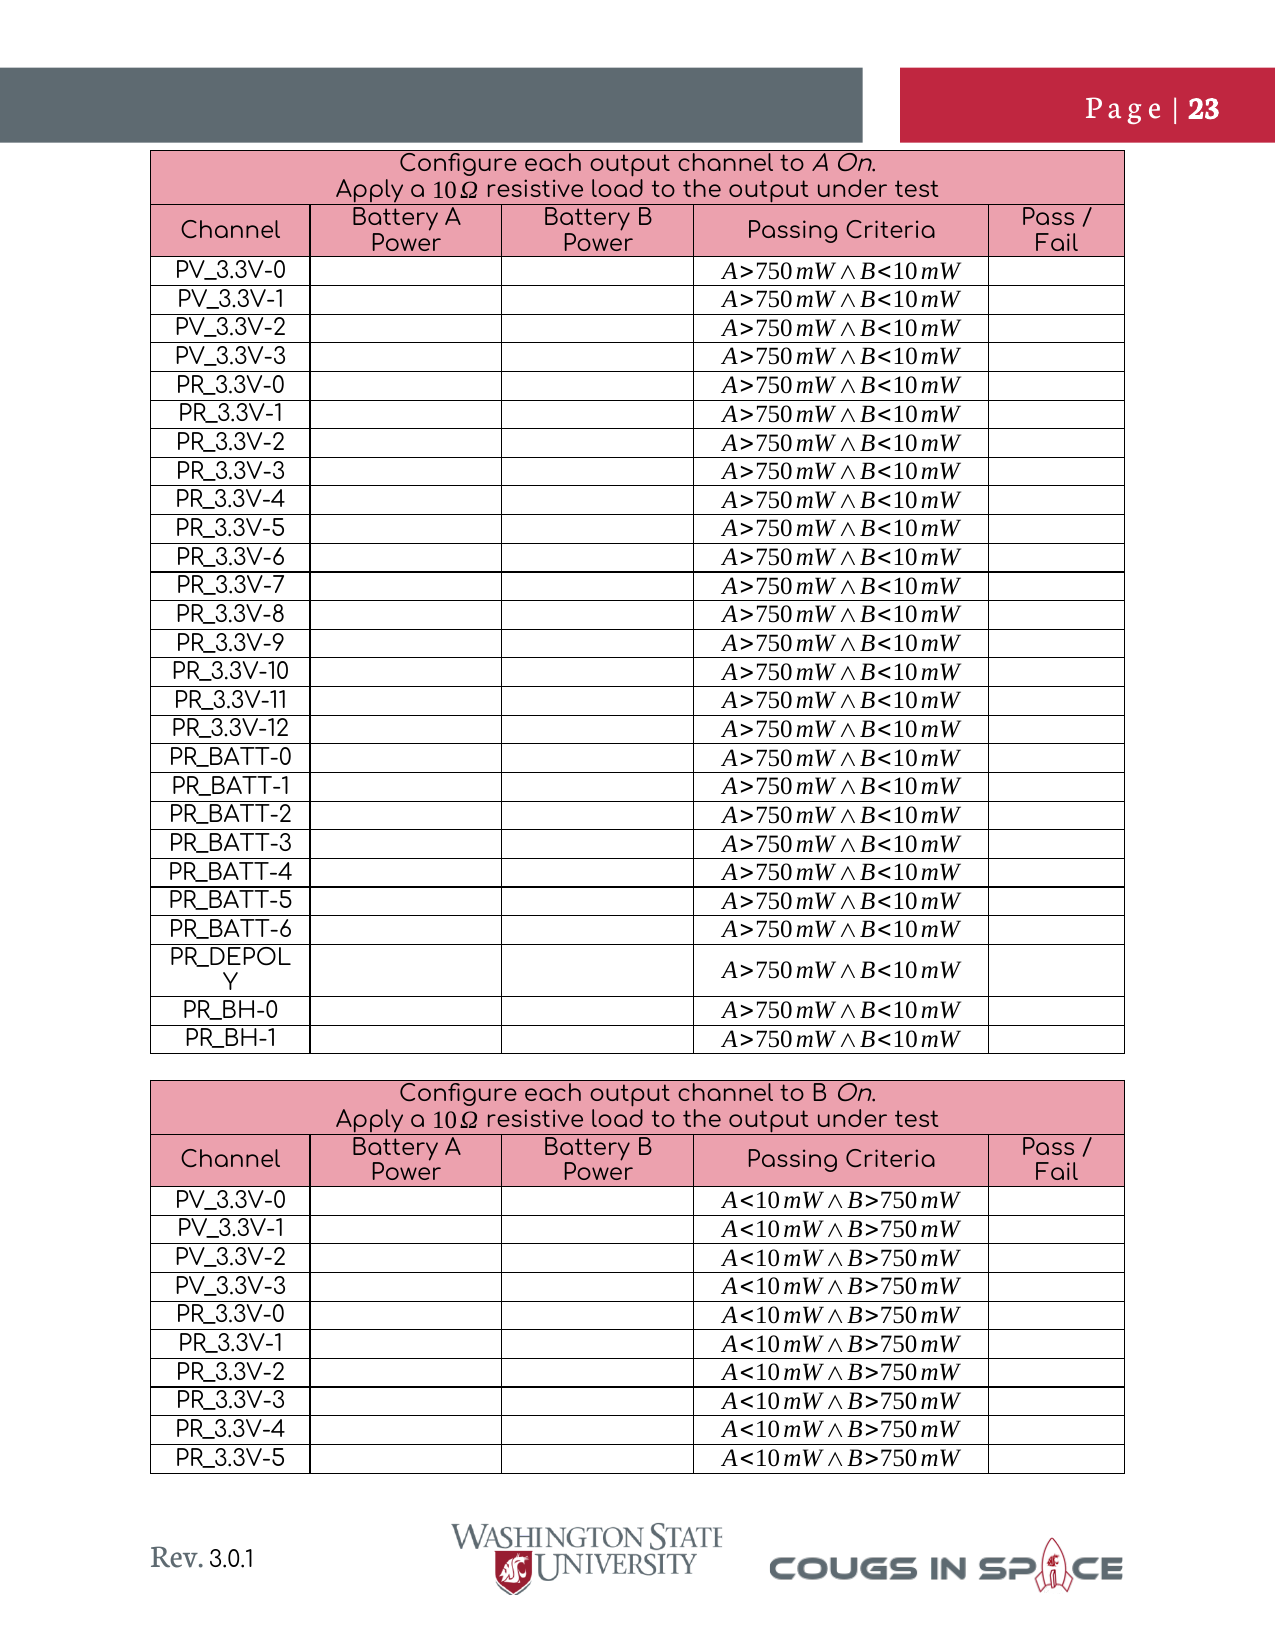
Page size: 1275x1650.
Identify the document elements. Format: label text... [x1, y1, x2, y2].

table_cell [311, 830, 501, 858]
table_cell [502, 888, 693, 915]
table_cell [989, 573, 1124, 600]
table_cell [502, 630, 693, 657]
table_cell [989, 916, 1124, 944]
table_cell [311, 945, 501, 996]
table_cell [311, 515, 501, 543]
table_cell [502, 830, 693, 858]
table_cell [502, 1244, 693, 1272]
table_cell [694, 1302, 988, 1329]
table_cell PV_3.3V-3 [151, 1273, 309, 1301]
table_cell [311, 601, 501, 629]
table_cell [694, 916, 988, 944]
table_cell PR_3.3V-0 [151, 372, 309, 399]
table_cell [989, 401, 1124, 428]
table_cell [502, 515, 693, 543]
table_cell [694, 515, 988, 543]
table_cell [502, 286, 693, 313]
table_cell PR_BATT-4 [151, 859, 309, 886]
table_cell [311, 687, 501, 714]
table_cell [694, 573, 988, 600]
table_cell [311, 658, 501, 686]
table_cell PR_3.3V-1 [151, 1330, 309, 1358]
table_cell [694, 687, 988, 714]
table_cell [311, 401, 501, 428]
table_cell [502, 1445, 693, 1472]
table_cell [694, 773, 988, 801]
table_cell [311, 888, 501, 915]
table_cell PV_3.3V-0 [151, 1187, 309, 1214]
picture [769, 1537, 1123, 1594]
table_cell Passing Criteria [694, 1135, 988, 1186]
table_cell [694, 286, 988, 313]
table_cell PR_3.3V-5 [151, 1445, 309, 1472]
table_cell [311, 1026, 501, 1053]
table_cell [502, 315, 693, 342]
table_cell [989, 601, 1124, 629]
table_cell [989, 257, 1124, 285]
table_cell [694, 658, 988, 686]
table_cell [502, 945, 693, 996]
table_cell [989, 716, 1124, 743]
table_cell [311, 343, 501, 371]
picture [450, 1522, 723, 1595]
table_cell PR_BATT-0 [151, 744, 309, 772]
table_cell [311, 630, 501, 657]
table_cell [694, 630, 988, 657]
table_cell [989, 687, 1124, 714]
table_cell [989, 1359, 1124, 1386]
table_cell [989, 859, 1124, 886]
table_cell [311, 1244, 501, 1272]
table_cell PR_3.3V-3 [151, 1388, 309, 1415]
table_cell PR_BATT-6 [151, 916, 309, 944]
table_cell PR_3.3V-12 [151, 716, 309, 743]
table_cell [694, 1416, 988, 1444]
table_cell [502, 343, 693, 371]
table_cell [502, 601, 693, 629]
table_cell [989, 744, 1124, 772]
table_cell PR_BATT-3 [151, 830, 309, 858]
table_cell PR_3.3V-11 [151, 687, 309, 714]
table_cell [502, 486, 693, 514]
table_cell [311, 429, 501, 457]
table_cell [989, 1244, 1124, 1272]
table_cell [989, 372, 1124, 399]
table_cell [311, 257, 501, 285]
table_cell PR_3.3V-3 [151, 458, 309, 485]
table_cell [502, 401, 693, 428]
table_cell [989, 429, 1124, 457]
table_cell [311, 1388, 501, 1415]
table_cell PR_3.3V-10 [151, 658, 309, 686]
table_cell [502, 1359, 693, 1386]
table_cell [311, 458, 501, 485]
table_cell [989, 1216, 1124, 1243]
table_cell [694, 401, 988, 428]
table_cell [694, 601, 988, 629]
table_cell PR_DEPOLY [151, 945, 309, 996]
table_cell [989, 1302, 1124, 1329]
table_cell [694, 257, 988, 285]
table_cell PR_BATT-1 [151, 773, 309, 801]
table_cell PR_3.3V-2 [151, 1359, 309, 1386]
table_cell [502, 1187, 693, 1214]
table_cell [311, 1445, 501, 1472]
table_cell PR_BATT-5 [151, 888, 309, 915]
table_cell PR_3.3V-0 [151, 1302, 309, 1329]
table_cell [694, 544, 988, 571]
table_cell [989, 830, 1124, 858]
table_cell [694, 1330, 988, 1358]
table_cell PR_3.3V-2 [151, 429, 309, 457]
table_cell PV_3.3V-1 [151, 1216, 309, 1243]
table_cell PR_3.3V-9 [151, 630, 309, 657]
table_cell [311, 544, 501, 571]
table_cell [694, 1359, 988, 1386]
table_cell [311, 286, 501, 313]
table_cell [502, 1388, 693, 1415]
table_cell [311, 573, 501, 600]
table_cell [311, 859, 501, 886]
table_cell [502, 544, 693, 571]
table_cell Channel [151, 1135, 309, 1186]
table_cell [989, 286, 1124, 313]
table_cell [694, 1273, 988, 1301]
table_cell [502, 372, 693, 399]
table_cell [694, 830, 988, 858]
table_cell [502, 1416, 693, 1444]
table_cell [694, 429, 988, 457]
table_cell [694, 458, 988, 485]
table_cell Pass / Fail [989, 1135, 1124, 1186]
table_cell [311, 1416, 501, 1444]
table_cell [694, 315, 988, 342]
table_cell Battery A Power [311, 1135, 501, 1186]
table_cell [502, 744, 693, 772]
table_cell [502, 458, 693, 485]
table_cell [989, 1445, 1124, 1472]
table_cell PR_3.3V-1 [151, 401, 309, 428]
table_cell [694, 1445, 988, 1472]
table_cell [311, 1216, 501, 1243]
table_cell PV_3.3V-2 [151, 1244, 309, 1272]
table_cell PR_3.3V-5 [151, 515, 309, 543]
table_cell [694, 716, 988, 743]
table_cell [694, 343, 988, 371]
table_cell Battery B Power [502, 1135, 693, 1186]
table_cell [989, 888, 1124, 915]
table_cell [311, 1302, 501, 1329]
table_header Configure each output channel to B On. Apply a resistive load to the output under test [151, 1081, 1124, 1134]
table_cell [502, 997, 693, 1024]
table_cell [989, 1330, 1124, 1358]
table_cell PR_3.3V-4 [151, 486, 309, 514]
table_cell Pass / Fail [989, 205, 1124, 256]
table_cell PV_3.3V-2 [151, 315, 309, 342]
table_cell [694, 372, 988, 399]
table_cell PR_BATT-2 [151, 802, 309, 829]
table_cell [502, 773, 693, 801]
table_cell Battery A Power [311, 205, 501, 256]
table_cell [989, 458, 1124, 485]
table_cell PV_3.3V-3 [151, 343, 309, 371]
table_cell [694, 1388, 988, 1415]
table_cell [502, 1026, 693, 1053]
table_cell [311, 744, 501, 772]
table_cell [502, 1216, 693, 1243]
table_cell [311, 315, 501, 342]
table_cell [502, 658, 693, 686]
table_cell [694, 1026, 988, 1053]
table_cell [502, 802, 693, 829]
table_cell [694, 1244, 988, 1272]
table_cell PV_3.3V-1 [151, 286, 309, 313]
table_cell [989, 1388, 1124, 1415]
table_cell [502, 687, 693, 714]
table_cell [694, 802, 988, 829]
table_cell [502, 916, 693, 944]
table_cell [311, 802, 501, 829]
table_cell Battery B Power [502, 205, 693, 256]
table_cell [694, 997, 988, 1024]
table_cell [502, 429, 693, 457]
table_cell [311, 997, 501, 1024]
table_cell [694, 486, 988, 514]
table_header Configure each output channel to A On. Apply a resistive load to the output under test [151, 151, 1124, 204]
table_cell [311, 1187, 501, 1214]
table_cell Passing Criteria [694, 205, 988, 256]
table_cell [989, 997, 1124, 1024]
table_cell [694, 1216, 988, 1243]
table_cell PR_3.3V-4 [151, 1416, 309, 1444]
table_cell [989, 630, 1124, 657]
table_cell [502, 1302, 693, 1329]
table_cell PR_3.3V-7 [151, 573, 309, 600]
table_cell [989, 1416, 1124, 1444]
table_cell [989, 486, 1124, 514]
table_cell [989, 802, 1124, 829]
table_cell [989, 1187, 1124, 1214]
table_cell [989, 1026, 1124, 1053]
table_cell [989, 658, 1124, 686]
table_cell [311, 372, 501, 399]
table_cell PR_BH-1 [151, 1026, 309, 1053]
table_cell PV_3.3V-0 [151, 257, 309, 285]
table_cell [502, 859, 693, 886]
table_cell [311, 486, 501, 514]
table_cell [989, 945, 1124, 996]
table_cell [989, 1273, 1124, 1301]
table_cell [694, 888, 988, 915]
table_cell [694, 744, 988, 772]
table_cell [989, 315, 1124, 342]
table_cell [311, 716, 501, 743]
table_cell [989, 544, 1124, 571]
table_cell [694, 859, 988, 886]
table_cell [502, 716, 693, 743]
table_cell [989, 515, 1124, 543]
table_cell [502, 1330, 693, 1358]
table_cell [311, 1359, 501, 1386]
table_cell PR_BH-0 [151, 997, 309, 1024]
table_cell [311, 773, 501, 801]
table_cell PR_3.3V-6 [151, 544, 309, 571]
table_cell [311, 916, 501, 944]
table_cell [502, 573, 693, 600]
table_cell [989, 773, 1124, 801]
table_cell [694, 945, 988, 996]
table_cell [989, 343, 1124, 371]
table_cell [311, 1273, 501, 1301]
table_cell [311, 1330, 501, 1358]
table_cell Channel [151, 205, 309, 256]
table_cell PR_3.3V-8 [151, 601, 309, 629]
table_cell [502, 257, 693, 285]
table_cell [694, 1187, 988, 1214]
table_cell [502, 1273, 693, 1301]
